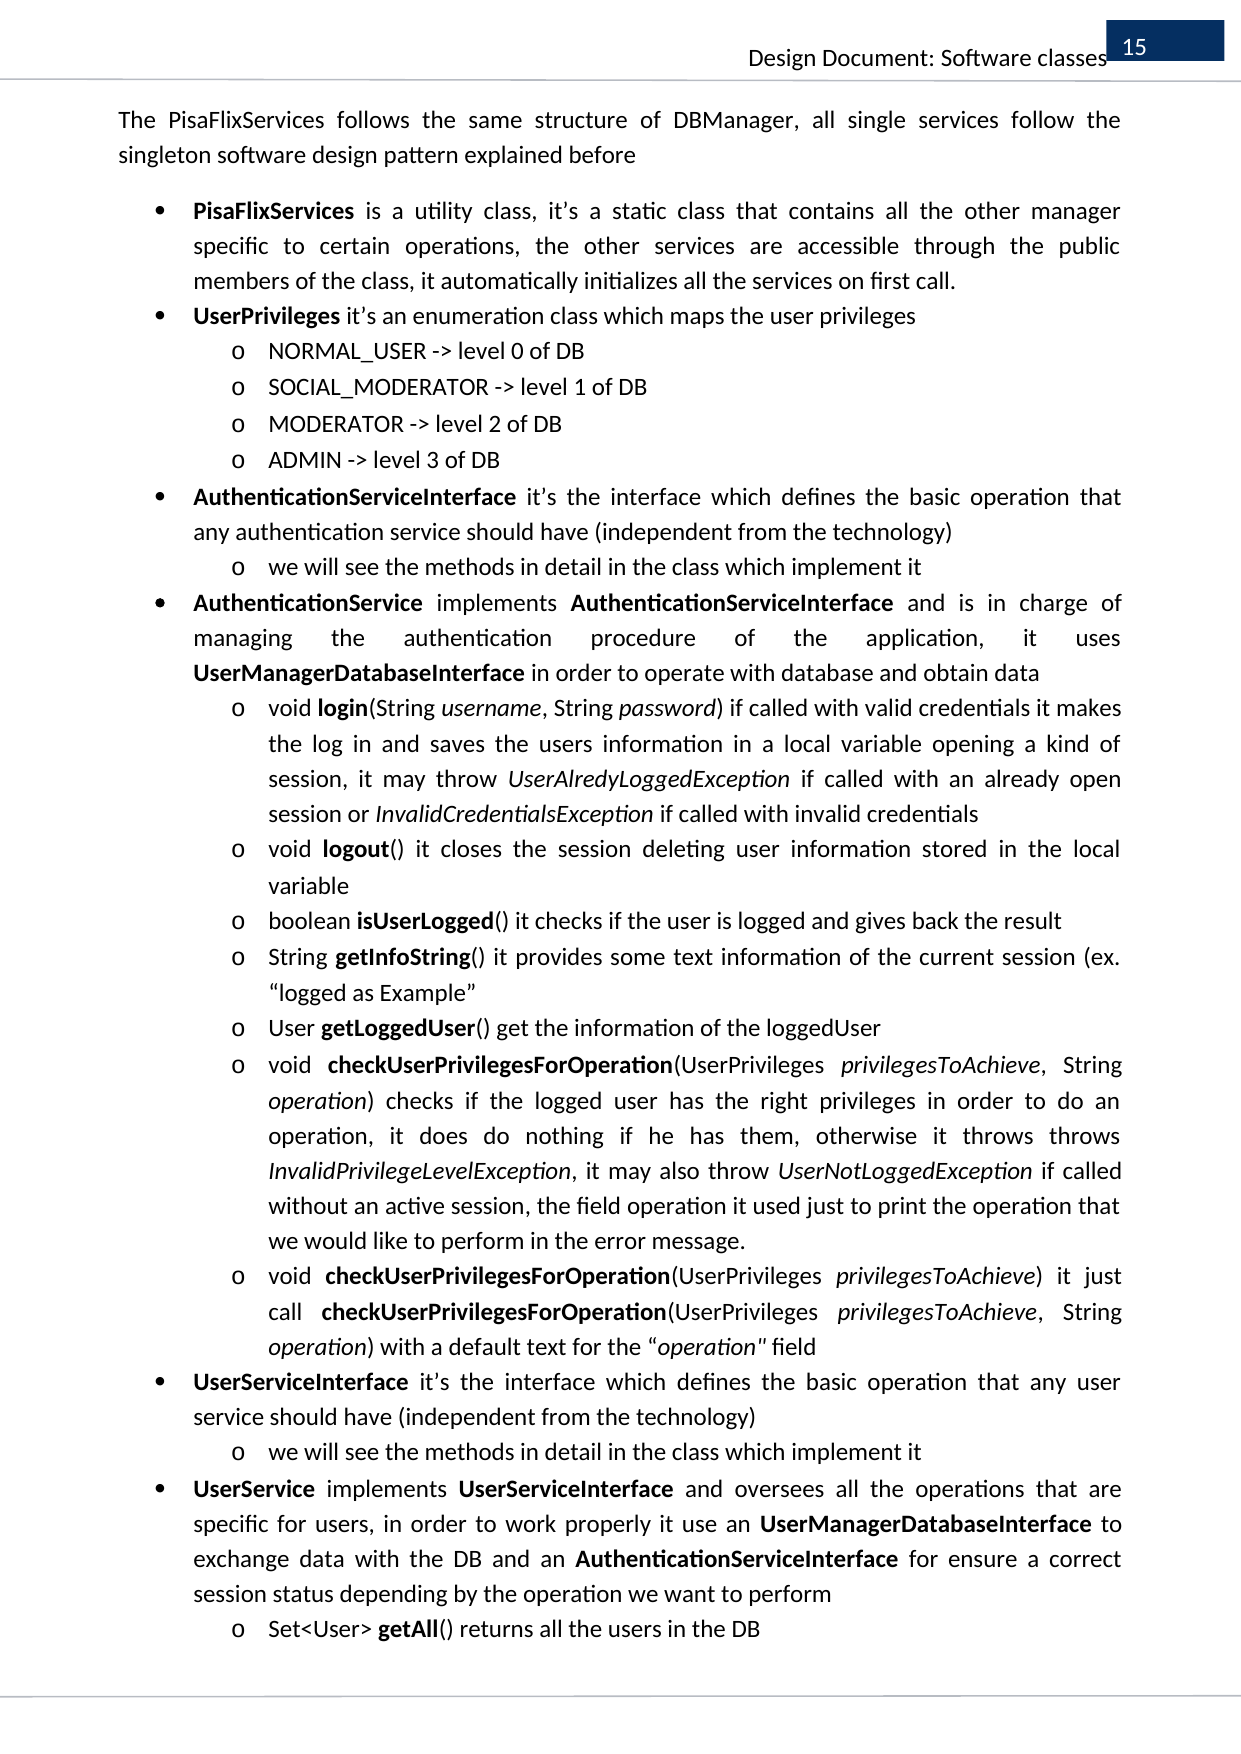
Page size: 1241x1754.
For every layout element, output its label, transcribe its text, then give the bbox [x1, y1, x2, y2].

list SOCIAL_MODERATOR -> level 1 of DB [231, 372, 1122, 403]
list String getInfoString() it provides some text information of the current session (ex. “logged as Example” [231, 941, 1122, 1008]
list PisaFlixServices is a utility class, it’s a static class that contains all the other manager specific to certain operations, the other services are accessible through the public members of the class, it automatically initializes all the services on first call. [156, 195, 1122, 296]
list void checkUserPrivilegesForOperation(UserPrivileges privilegesToAchieve) it just call checkUserPrivilegesForOperation(UserPrivileges privilegesToAchieve, String operation) with a default text for the “operation" field [231, 1260, 1122, 1362]
list void login(String username, String password) if called with valid credentials it makes the log in and saves the users information in a local variable opening a kind of session, it may throw UserAlredyLoggedException if called with an already open session or InvalidCredentialsException if called with invalid credentials [231, 692, 1122, 829]
list void logout() it closes the session deleting user information stored in the local variable [231, 834, 1122, 900]
list UserService implements UserServiceInterface and oversees all the operations that are specific for users, in order to work properly it use an UserManagerDatabaseInterface to exchange data with the DB and an AuthenticationServiceInterface for ensure a correct session status depending by the operation we want to perform [156, 1473, 1122, 1608]
list UserServiceInterface it’s the interface which defines the basic operation that any user service should have (independent from the technology) [156, 1367, 1122, 1432]
list we will see the methods in detail in the class which implement it [231, 1437, 1122, 1468]
list void checkUserPrivilegesForOperation(UserPrivileges privilegesToAchieve, String operation) checks if the logged user has the right privileges in order to do an operation, it does do nothing if he has them, otherwise it throws throws InvalidPrivilegeLevelException, it may also throw UserNotLoggedException if called without an active session, the field operation it used just to print the operation that we would like to perform in the error message. [231, 1049, 1122, 1256]
list MODERATOR -> level 2 of DB [231, 408, 1122, 440]
list ADMIN -> level 3 of DB [231, 444, 1122, 476]
list we will see the methods in detail in the class which implement it [231, 551, 1122, 583]
list boolean isUserLogged() it checks if the user is logged and gives back the result [231, 905, 1122, 937]
text The PisaFlixServices follows the same structure of DBManager, all single services follow the singleton software design pattern explained before [118, 104, 1122, 170]
list UserPrivileges it’s an enumeration class which maps the user privileges [156, 300, 1122, 331]
list NORMAL_USER -> level 0 of DB [231, 335, 1122, 367]
list Set<User> getAll() returns all the users in the DB [231, 1613, 1122, 1645]
list User getLoggedUser() get the information of the loggedUser [231, 1013, 1122, 1044]
list AuthenticationService implements AuthenticationServiceInterface and is in charge of managing the authentication procedure of the application, it uses UserManagerDatabaseInterface in order to operate with database and obtain data [156, 587, 1122, 688]
list AuthenticationServiceInterface it’s the interface which defines the basic operation that any authentication service should have (independent from the technology) [156, 481, 1122, 546]
